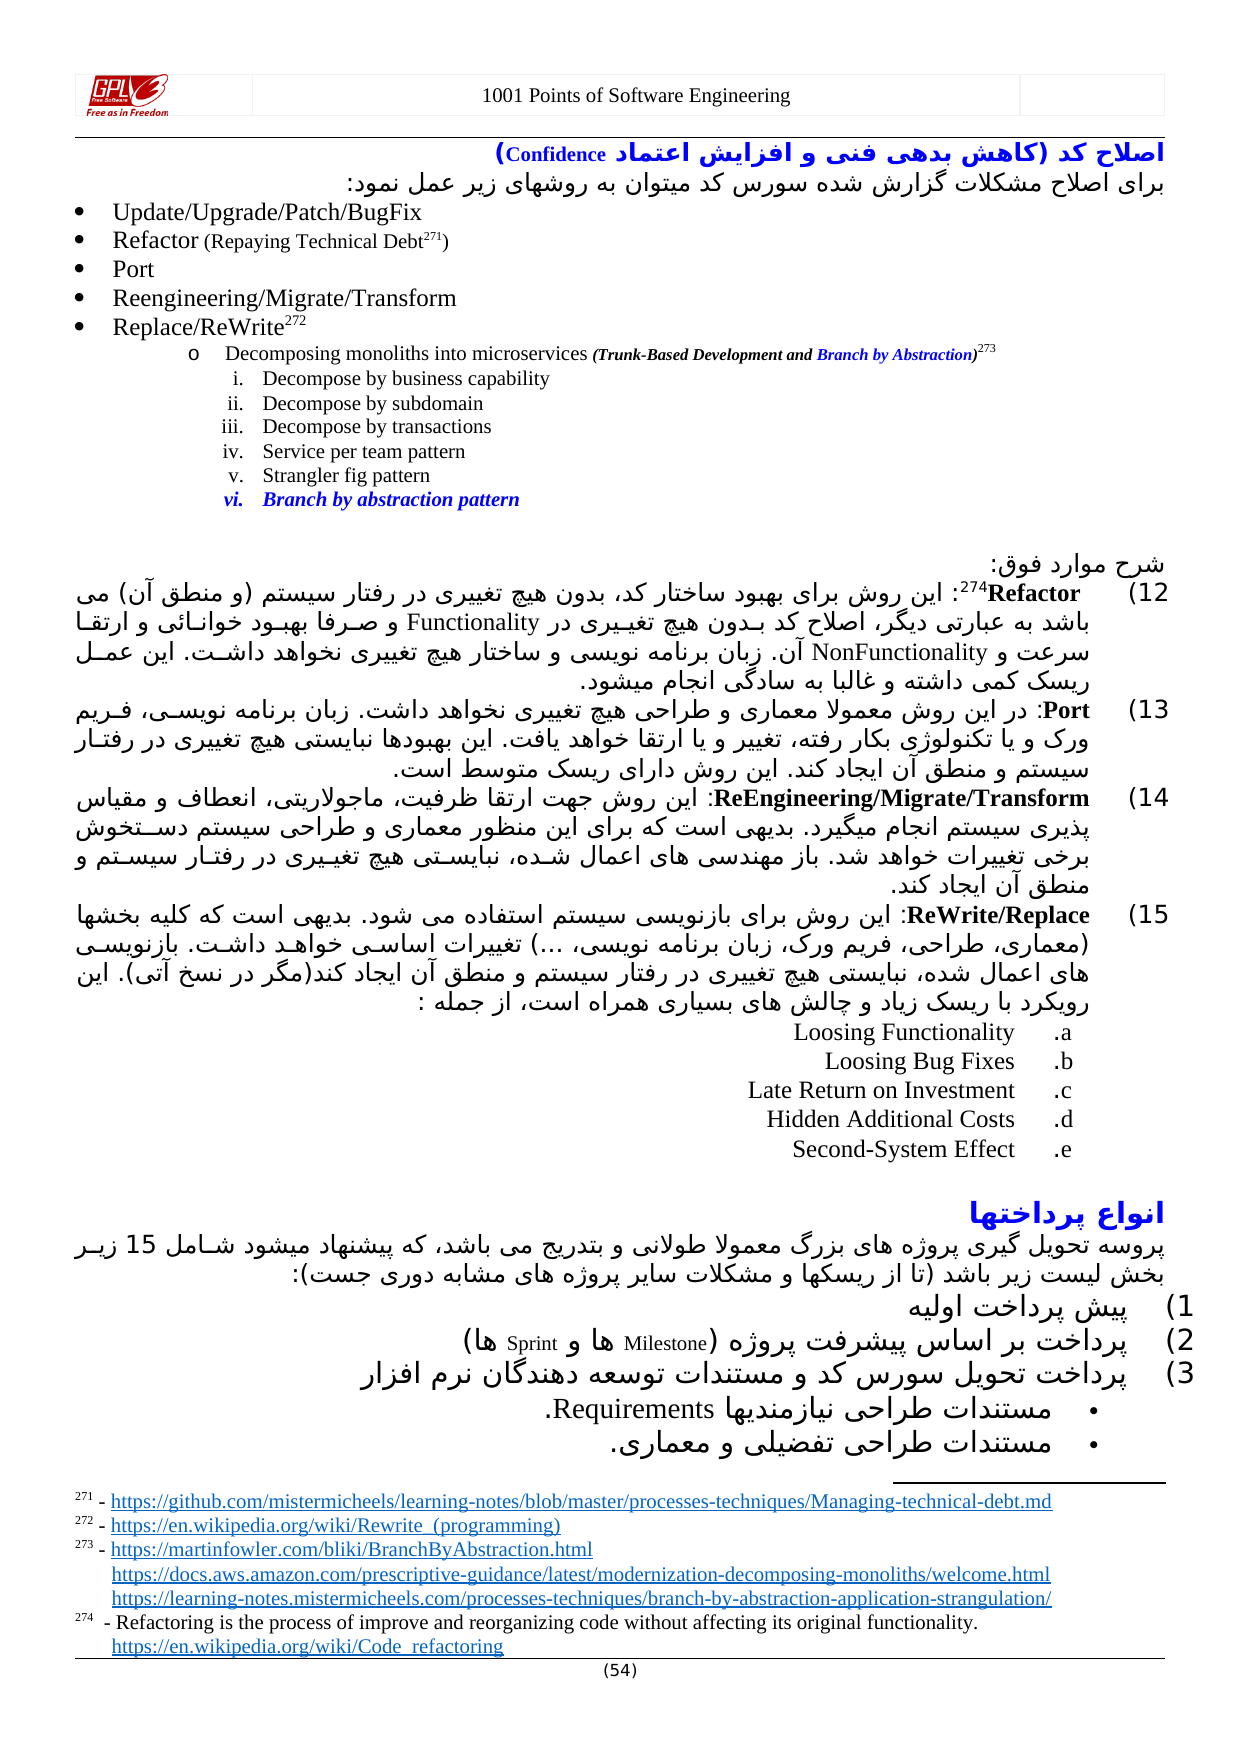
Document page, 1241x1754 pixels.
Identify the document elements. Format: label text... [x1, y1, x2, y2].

list Replace/ReWrite [75, 312, 1165, 341]
list Refactor: این روش برای بهبود ساختار کد، بدون هیچ تغییری در رفتار سیستم (و منطق آن) می باشد به عبارتی دیگر، اصلاح کد بدون هیچ تغییری در Functionality و صرفا بهبود خوانائی و ارتقا سرعت و NonFunctionality آن. زبان برنامه نویسی و ساختار هیچ تغییری نخواهد داشت. این عمل ریسک کمی داشته و غالبا به سادگی انجام میشود. [75, 578, 1128, 695]
list ReWrite/Replace: این روش برای بازنویسی سیستم استفاده می شود. بدیهی است که کلیه بخشها (معماری، طراحی، فریم ورک، زبان برنامه نویسی، ...) تغییرات اساسی خواهد داشت. بازنویسی های اعمال شده، نبایستی هیچ تغییری در رفتار سیستم و منطق آن ایجاد کند(مگر در نسخ آتی). این رویکرد با ریسک زیاد و چالش های بسیاری همراه است، از جمله : [75, 900, 1128, 1017]
list Second-System Effect [75, 1134, 1053, 1163]
text پروسه تحویل گیری پروژه های بزرگ معمولا طولانی و بتدریج می باشد، که پیشنهاد میشود شامل 15 زیر بخش لیست زیر باشد (تا از ریسکها و مشکلات سایر پروژه های مشابه دوری جست): [75, 1231, 1165, 1289]
list Port [75, 254, 1165, 283]
text شرح موارد فوق: [75, 549, 1165, 578]
list پیش پرداخت اولیه [75, 1289, 1165, 1323]
subtitle انواع پرداختها [75, 1197, 1165, 1231]
list Update/Upgrade/Patch/BugFix [75, 197, 1165, 226]
list Loosing Functionality [75, 1017, 1053, 1046]
list Late Return on Investment [75, 1075, 1053, 1104]
list Hidden Additional Costs [75, 1104, 1053, 1134]
list Port: در این روش معمولا معماری و طراحی هیچ تغییری نخواهد داشت. زبان برنامه نویسی، فریم ورک و یا تکنولوژی بکار رفته، تغییر و یا ارتقا خواهد یافت. این بهبودها نبایستی هیچ تغییری در رفتار سیستم و منطق آن ایجاد کند. این روش دارای ریسک متوسط است. [75, 695, 1128, 783]
list پرداخت بر اساس پیشرفت پروژه (Milestone ها و Sprint ها) [75, 1323, 1165, 1357]
list پرداخت تحویل سورس کد و مستندات توسعه دهندگان نرم افزار [75, 1357, 1165, 1391]
list Decompose by transactions [244, 414, 1165, 438]
list Loosing Bug Fixes [75, 1046, 1053, 1075]
list مستندات طراحی نیازمندیها Requirements. [75, 1391, 1090, 1425]
list Decomposing monoliths into microservices (Trunk-Based Development and Branch by Abstraction) [187, 341, 1165, 366]
text برای اصلاح مشکلات گزارش شده سورس کد میتوان به روشهای زیر عمل نمود: [75, 168, 1165, 197]
list Reengineering/Migrate/Transform [75, 283, 1165, 312]
subtitle اصلاح کد (کاهش بدهی فنی و افزایش اعتماد Confidence) [75, 138, 1165, 168]
list Refactor (Repaying Technical Debt) [75, 226, 1165, 254]
list Service per team pattern [244, 438, 1165, 463]
list Branch by abstraction pattern [244, 487, 1165, 511]
list Decompose by business capability [244, 366, 1165, 390]
picture [86, 74, 168, 116]
list Strangler fig pattern [244, 463, 1165, 487]
list Decompose by subdomain [244, 390, 1165, 414]
list ReEngineering/Migrate/Transform: این روش جهت ارتقا ظرفیت، ماجولاریتی، انعطاف و مقیاس پذیری سیستم انجام میگیرد. بدیهی است که برای این منظور معماری و طراحی سیستم دستخوش برخی تغییرات خواهد شد. باز مهندسی های اعمال شده، نبایستی هیچ تغییری در رفتار سیستم و منطق آن ایجاد کند. [75, 783, 1128, 900]
list مستندات طراحی تفضیلی و معماری. [75, 1425, 1090, 1459]
